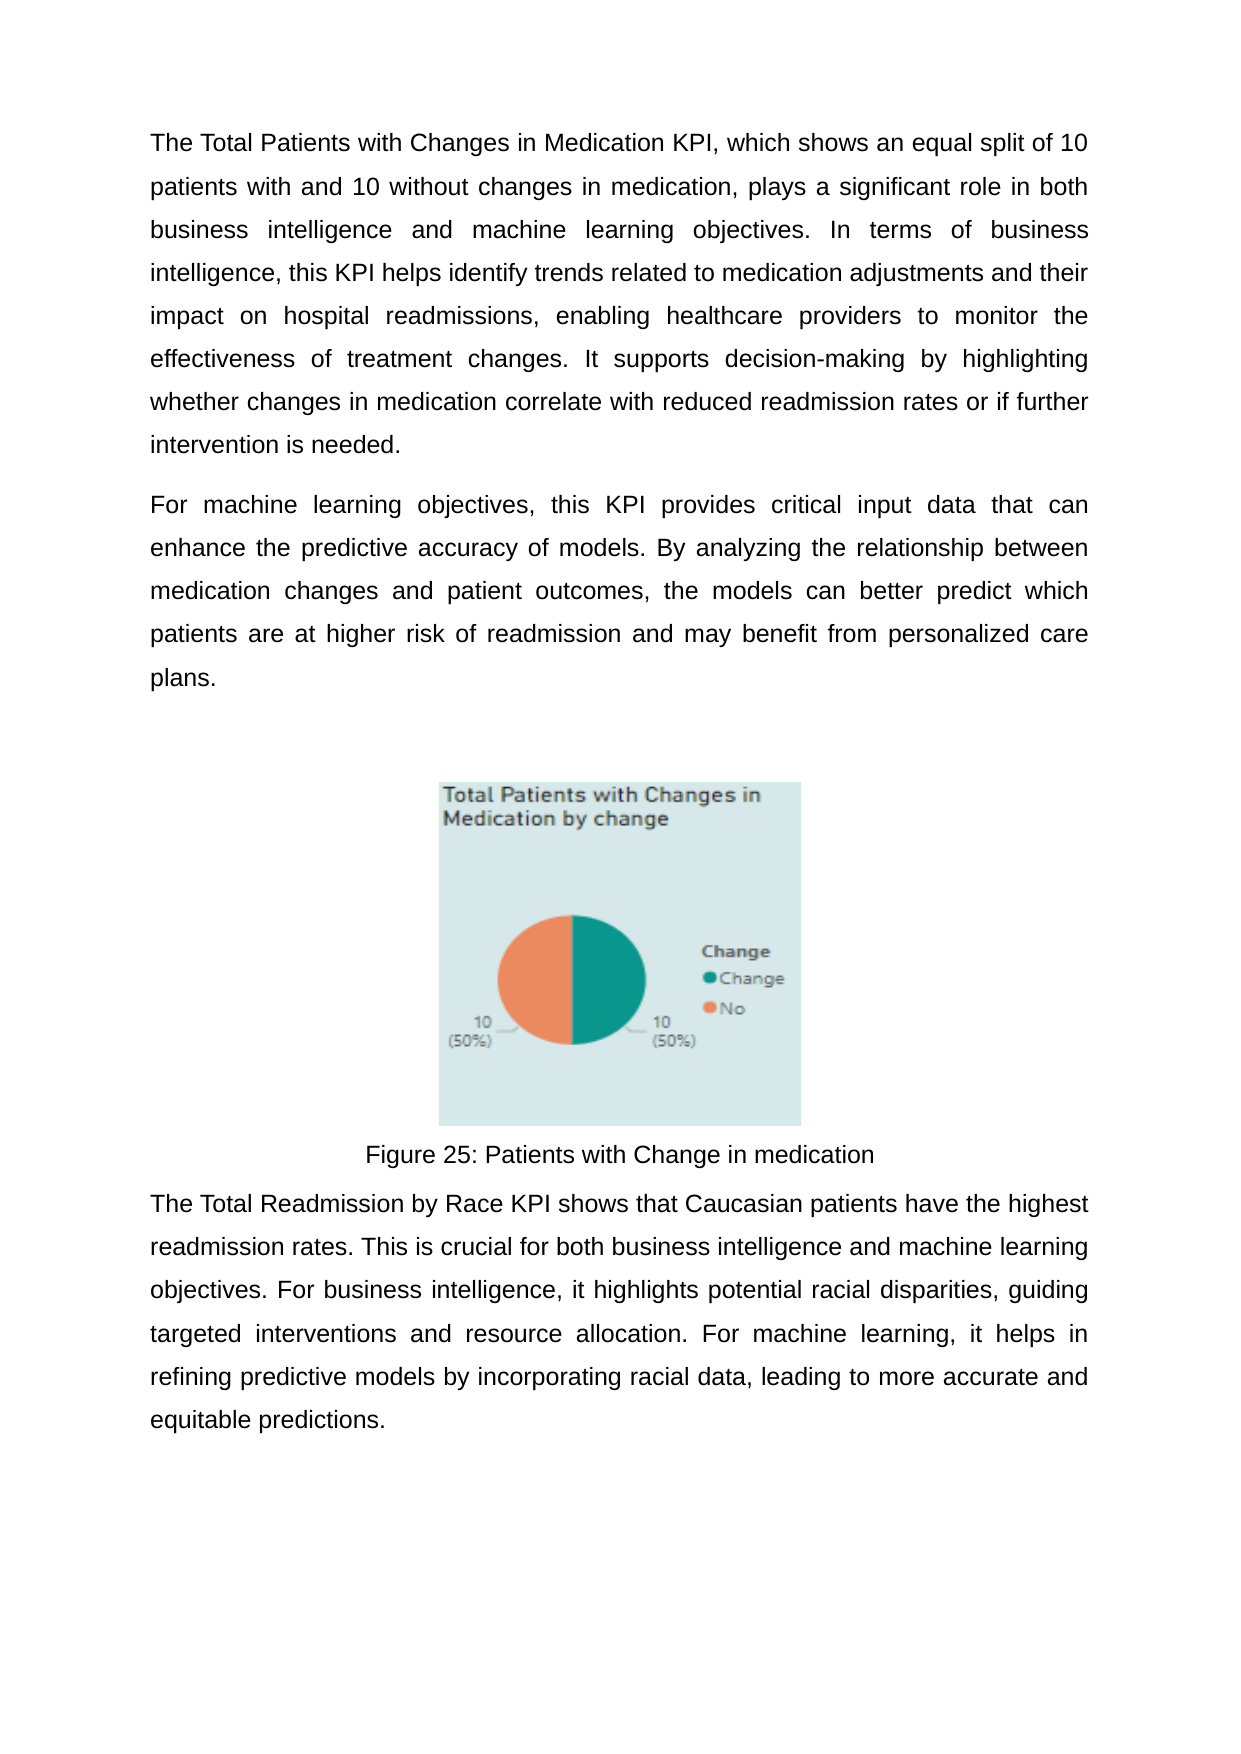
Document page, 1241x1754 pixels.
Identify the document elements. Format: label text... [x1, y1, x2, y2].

picture [438, 782, 802, 1126]
text Figure 25: Patients with Change in medication [150, 1140, 1090, 1168]
text For machine learning objectives, this KPI provides critical input data that can enhance the predictive accuracy of models. By analyzing the relationship between medication changes and patient outcomes, the models can better predict which patients are at higher risk of readmission and may benefit from personalized care plans. [150, 490, 1090, 691]
text The Total Readmission by Race KPI shows that Caucasian patients have the highest readmission rates. This is crucial for both business intelligence and machine learning objectives. For business intelligence, it highlights potential racial disparities, guiding targeted interventions and resource allocation. For machine learning, it helps in refining predictive models by incorporating racial data, leading to more accurate and equitable predictions. [150, 1189, 1090, 1434]
text The Total Patients with Changes in Medication KPI, which shows an equal split of 10 patients with and 10 without changes in medication, plays a significant role in both business intelligence and machine learning objectives. In terms of business intelligence, this KPI helps identify trends related to medication adjustments and their impact on hospital readmissions, enabling healthcare providers to monitor the effectiveness of treatment changes. It supports decision-making by highlighting whether changes in medication correlate with reduced readmission rates or if further intervention is needed. [150, 128, 1090, 459]
